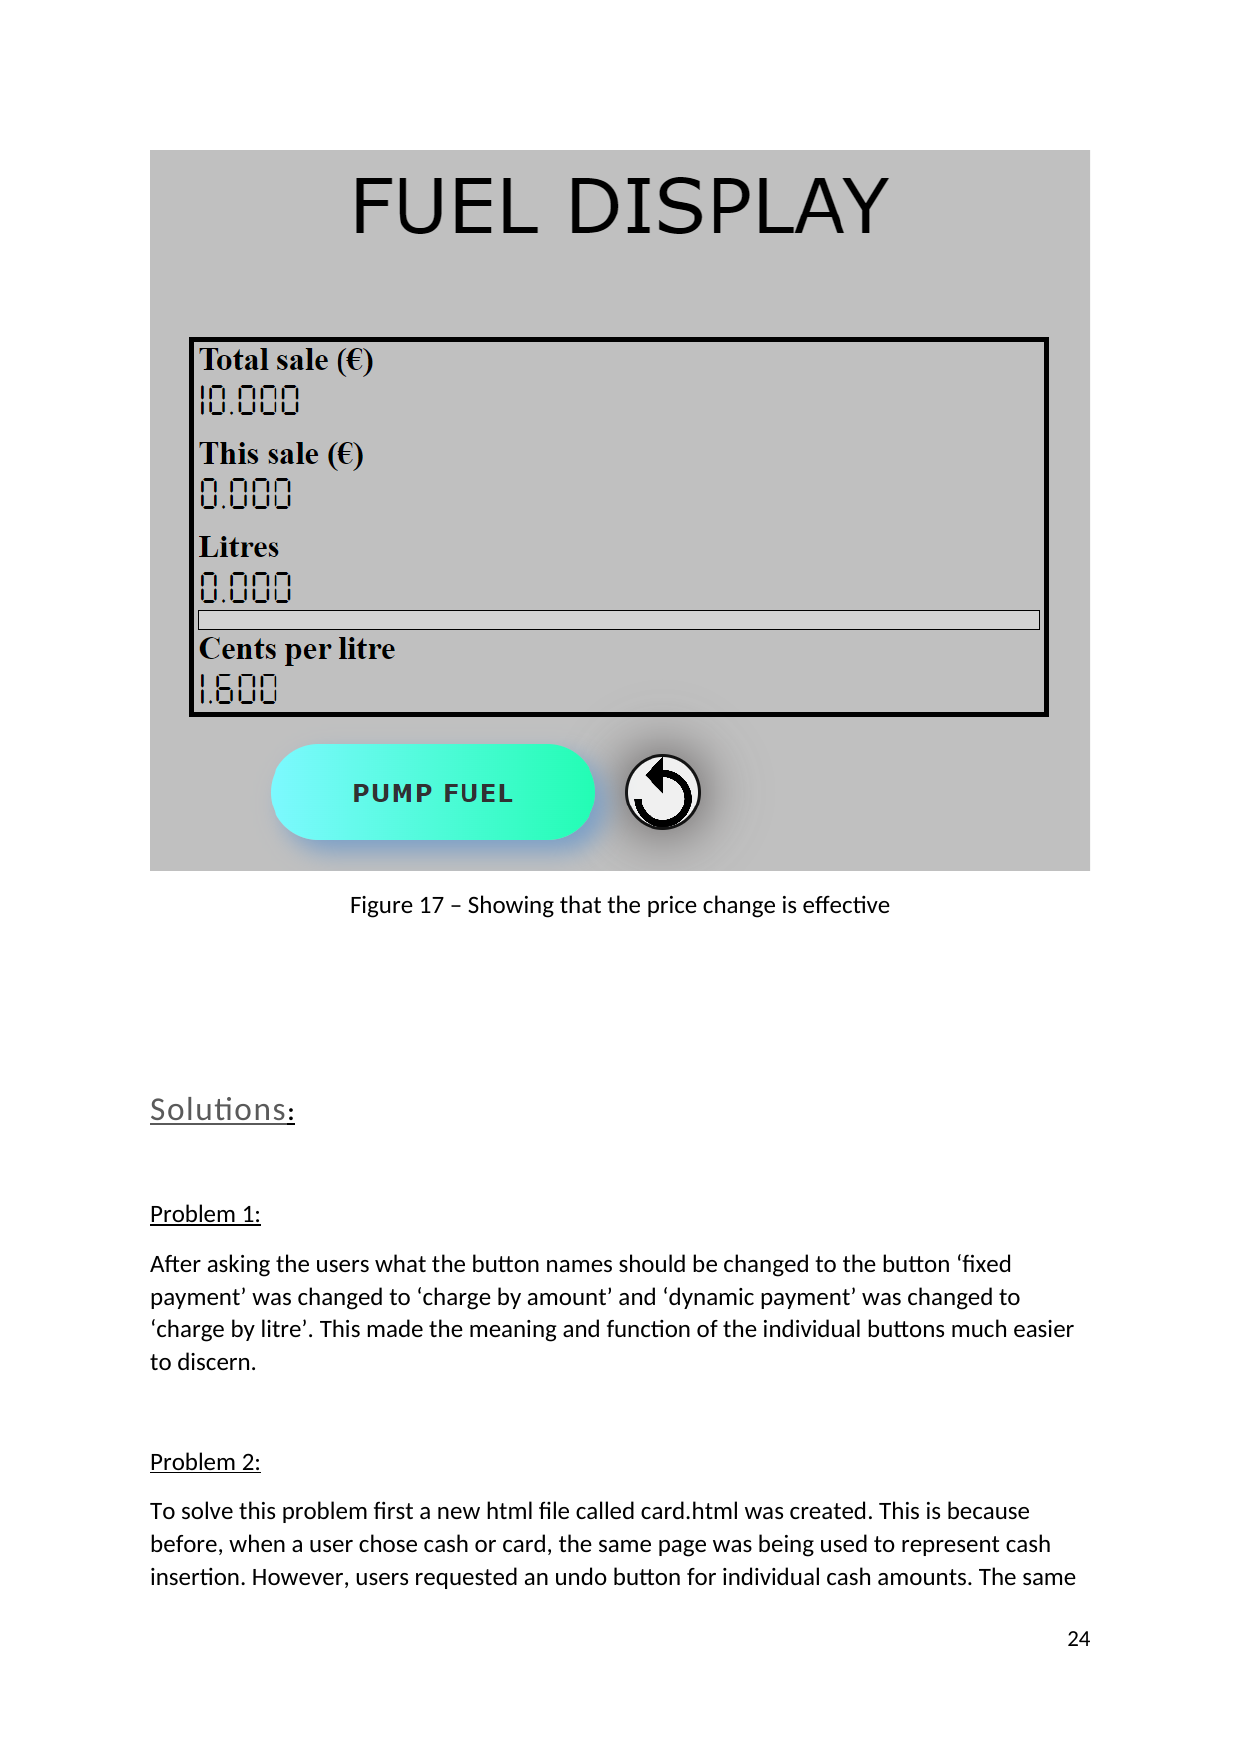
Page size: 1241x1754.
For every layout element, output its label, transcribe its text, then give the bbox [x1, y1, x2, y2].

text Problem 2: [150, 1446, 1090, 1476]
text After asking the users what the button names should be changed to the button ‘fixed payment’ was changed to ‘charge by amount’ and ‘dynamic payment’ was changed to ‘charge by litre’. This made the meaning and function of the individual buttons much easier to discern. [150, 1248, 1090, 1377]
text Problem 1: [150, 1198, 1090, 1229]
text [150, 1495, 1090, 1592]
text Solutions: [150, 1088, 1090, 1129]
text Figure 17 – Showing that the price change is effective [150, 890, 1090, 920]
picture [150, 150, 1091, 871]
